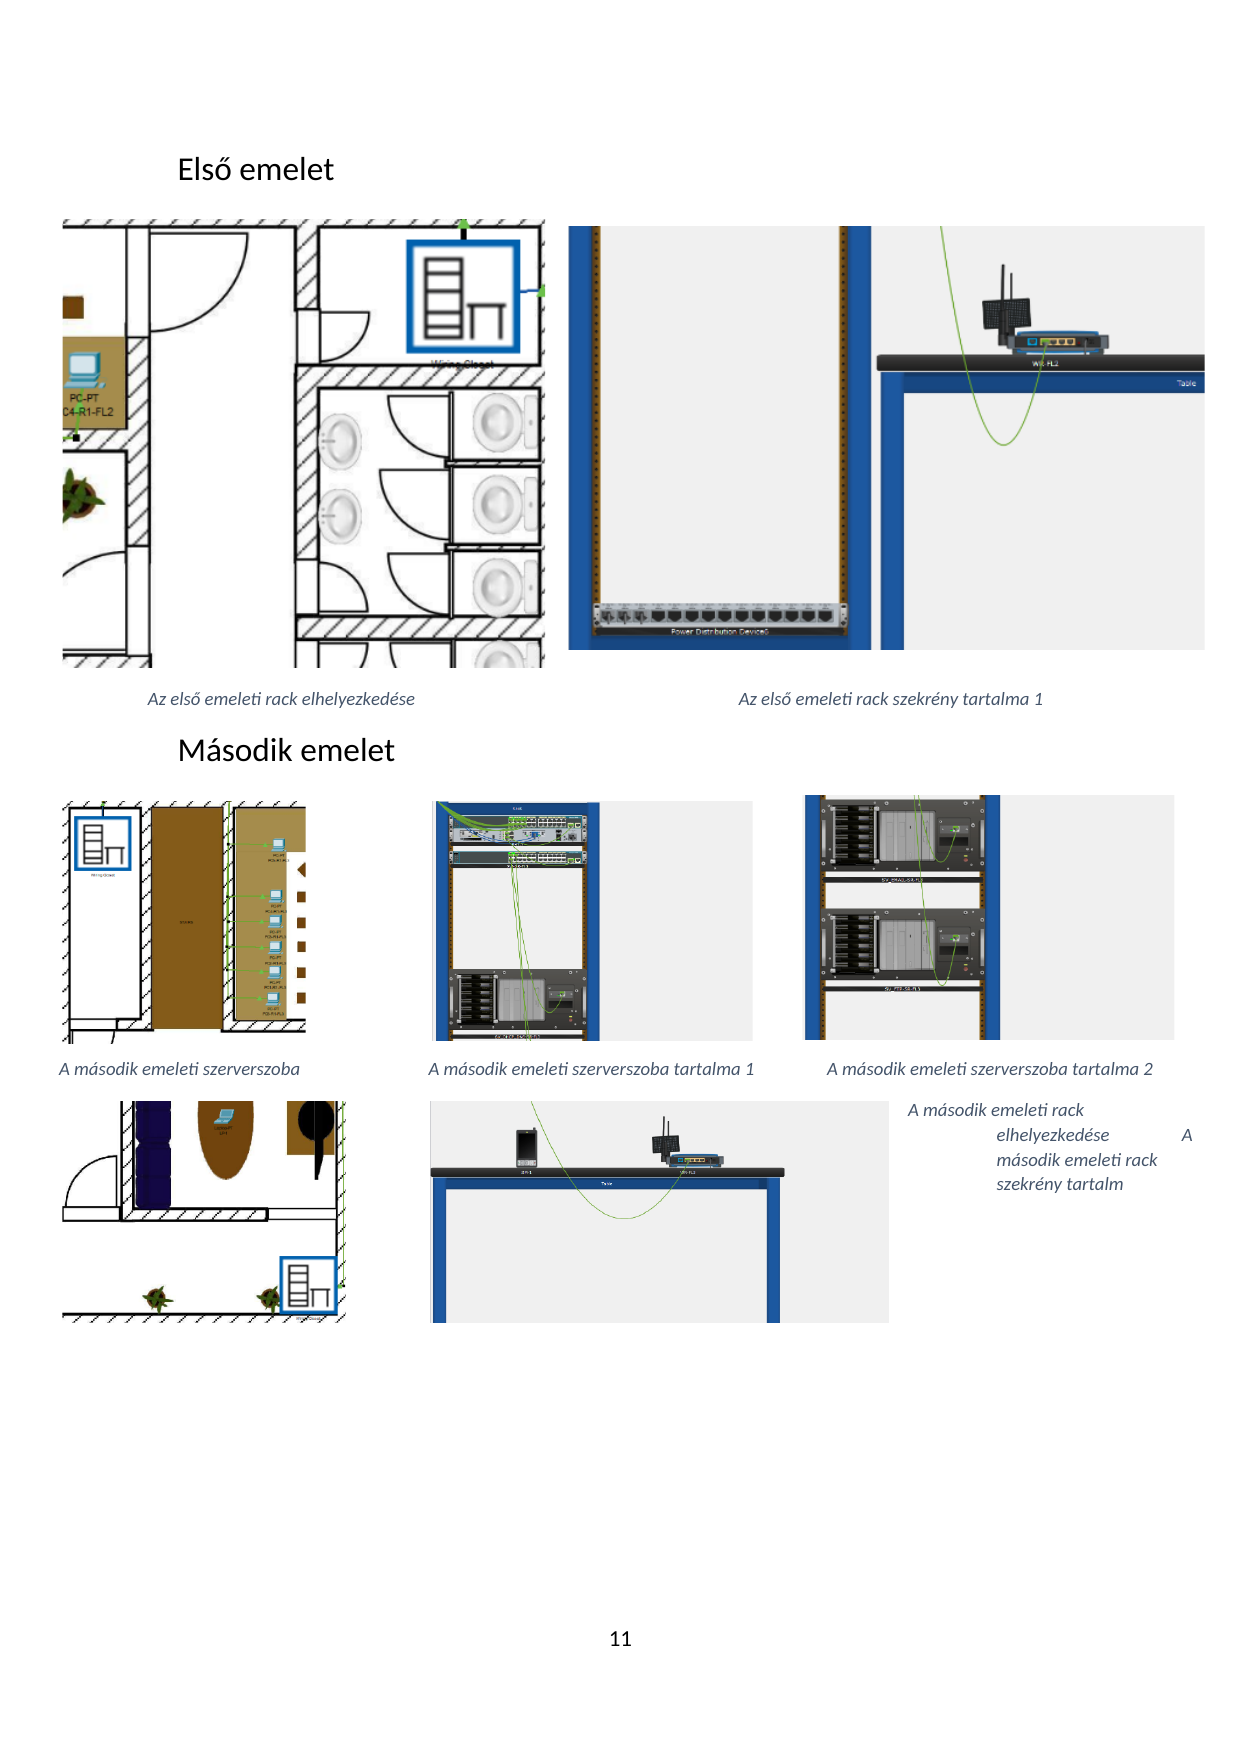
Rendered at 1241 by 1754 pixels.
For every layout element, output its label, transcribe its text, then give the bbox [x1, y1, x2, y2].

picture [802, 795, 1175, 1040]
picture [568, 226, 1205, 650]
picture [62, 801, 306, 1044]
picture [432, 801, 753, 1041]
picture [62, 1101, 346, 1323]
picture [430, 1101, 889, 1323]
text A második emeleti rack elhelyezkedése A második emeleti rack szekrény tartalm [59, 1098, 1196, 1195]
text Második emelet [148, 729, 1166, 770]
picture [62, 219, 546, 668]
text Első emelet [148, 148, 1166, 188]
